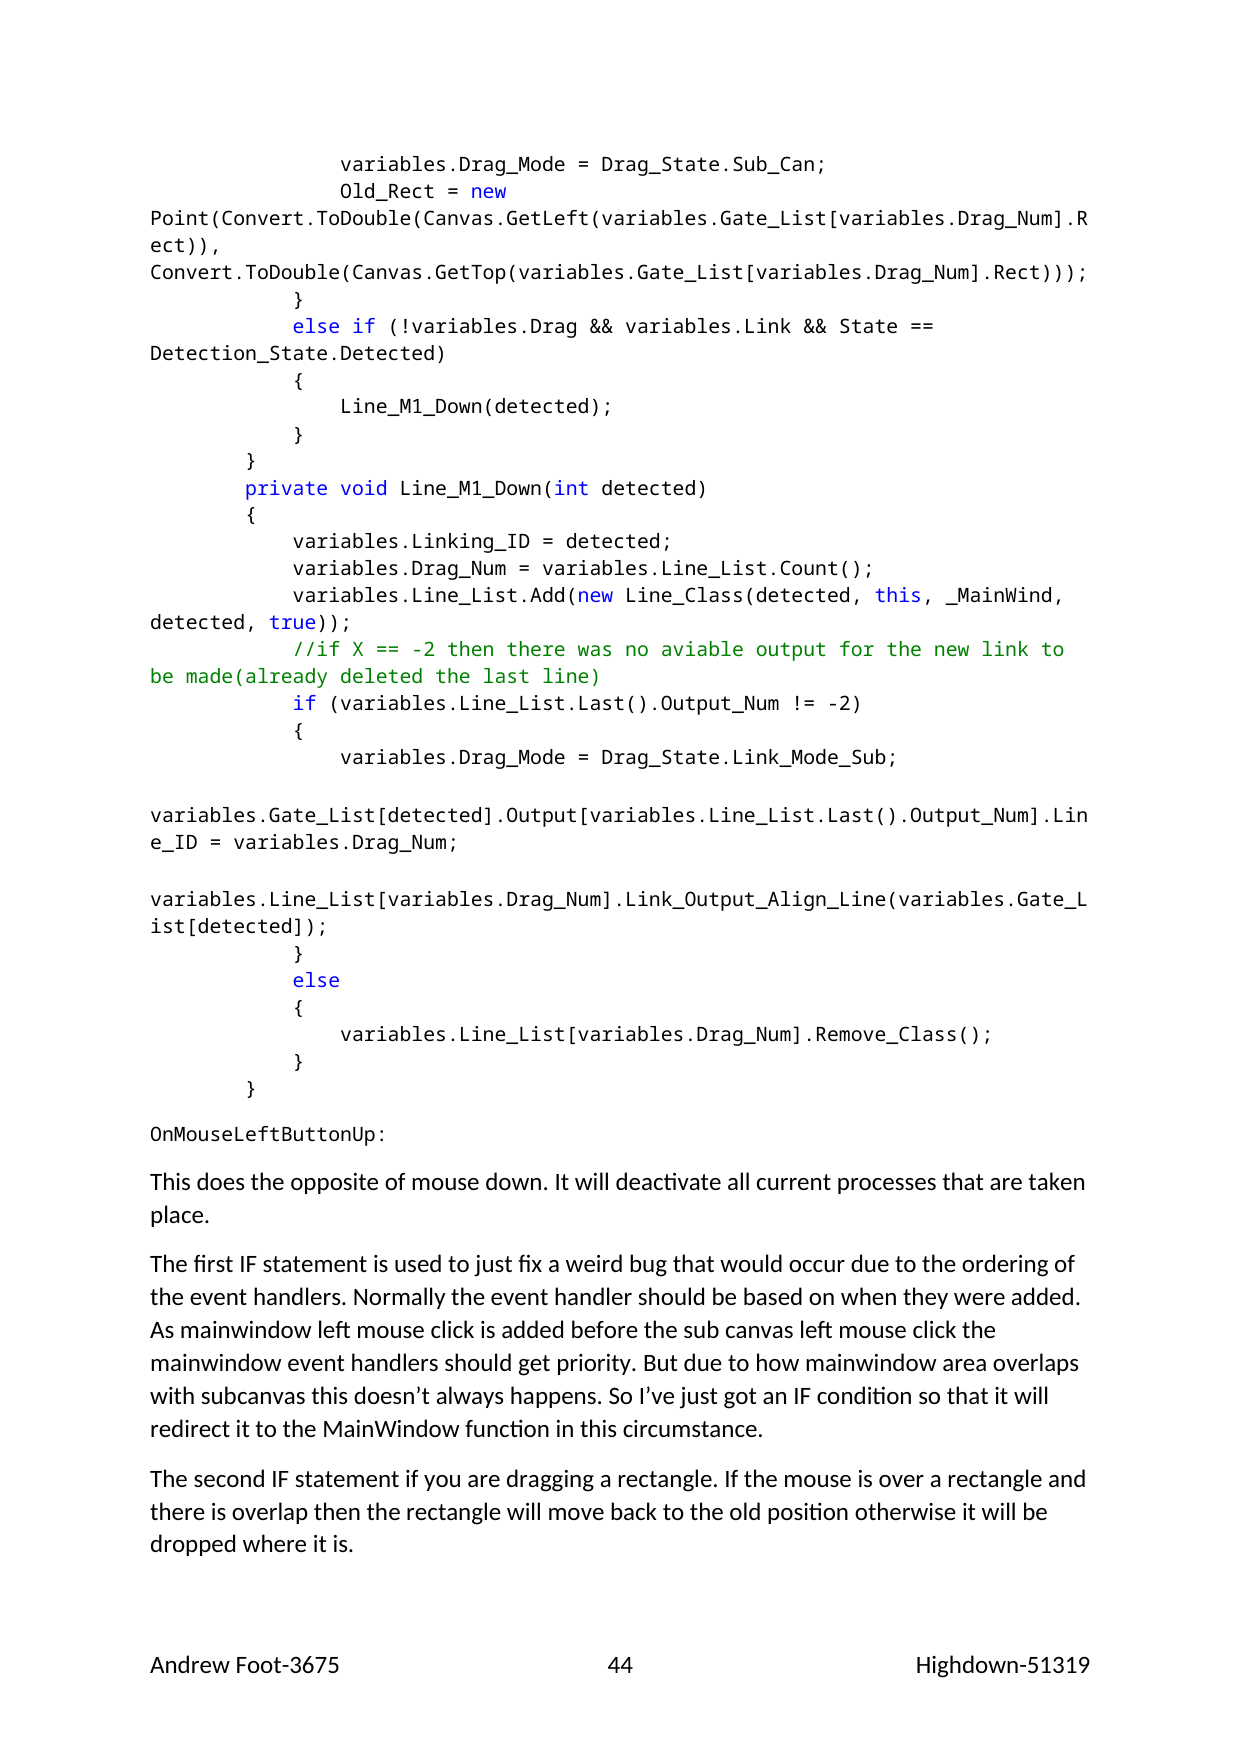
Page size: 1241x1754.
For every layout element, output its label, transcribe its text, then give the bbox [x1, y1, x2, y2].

text variables.Line_List[variables.Drag_Num].Link_Output_Align_Line(variables.Gate_List[detected]); [150, 855, 1090, 939]
text else if (!variables.Drag && variables.Link && State == Detection_State.Detected) [150, 312, 1090, 366]
text variables.Gate_List[detected].Output[variables.Line_List.Last().Output_Num].Line_ID = variables.Drag_Num; [150, 771, 1090, 855]
text } [150, 1074, 1090, 1101]
text } [150, 447, 1090, 474]
text The first IF statement is used to just fix a weird bug that would occur due to the ordering of the event handlers. Normally the event handler should be based on when they were added. As mainwindow left mouse click is added before the sub canvas left mouse click the mainwindow event handlers should get priority. But due to how mainwindow area overlaps with subcanvas this doesn’t always happens. So I’ve just got an IF condition so that it will redirect it to the MainWindow function in this circumstance. [150, 1249, 1090, 1444]
text { [150, 993, 1090, 1020]
text variables.Line_List[variables.Drag_Num].Remove_Class(); [150, 1020, 1090, 1047]
text if (variables.Line_List.Last().Output_Num != -2) [150, 689, 1090, 717]
text { [150, 717, 1090, 743]
text { [150, 501, 1090, 528]
text variables.Drag_Mode = Drag_State.Sub_Can; [150, 150, 1090, 177]
text The second IF statement if you are dragging a rectangle. If the mouse is over a rectangle and there is overlap then the rectangle will move back to the old position otherwise it will be dropped where it is. [150, 1463, 1090, 1559]
text Line_M1_Down(detected); [150, 393, 1090, 420]
text variables.Linking_ID = detected; [150, 528, 1090, 555]
text variables.Drag_Num = variables.Line_List.Count(); [150, 555, 1090, 582]
text { [150, 366, 1090, 393]
text } [150, 420, 1090, 447]
text Old_Rect = new Point(Convert.ToDouble(Canvas.GetLeft(variables.Gate_List[variables.Drag_Num].Rect)), Convert.ToDouble(Canvas.GetTop(variables.Gate_List[variables.Drag_Num].Rect))); [150, 177, 1090, 285]
text variables.Line_List.Add(new Line_Class(detected, this, _MainWind, detected, true)); [150, 582, 1090, 636]
text variables.Drag_Mode = Drag_State.Link_Mode_Sub; [150, 743, 1090, 771]
text This does the opposite of mouse down. It will deactivate all current processes that are taken place. [150, 1166, 1090, 1229]
text OnMouseLeftButtonUp: [150, 1120, 1090, 1147]
text //if X == -2 then there was no aviable output for the new link to be made(already deleted the last line) [150, 636, 1090, 689]
text private void Line_M1_Down(int detected) [150, 474, 1090, 501]
text } [150, 1047, 1090, 1074]
text } [150, 285, 1090, 312]
text } [150, 939, 1090, 966]
text else [150, 966, 1090, 993]
